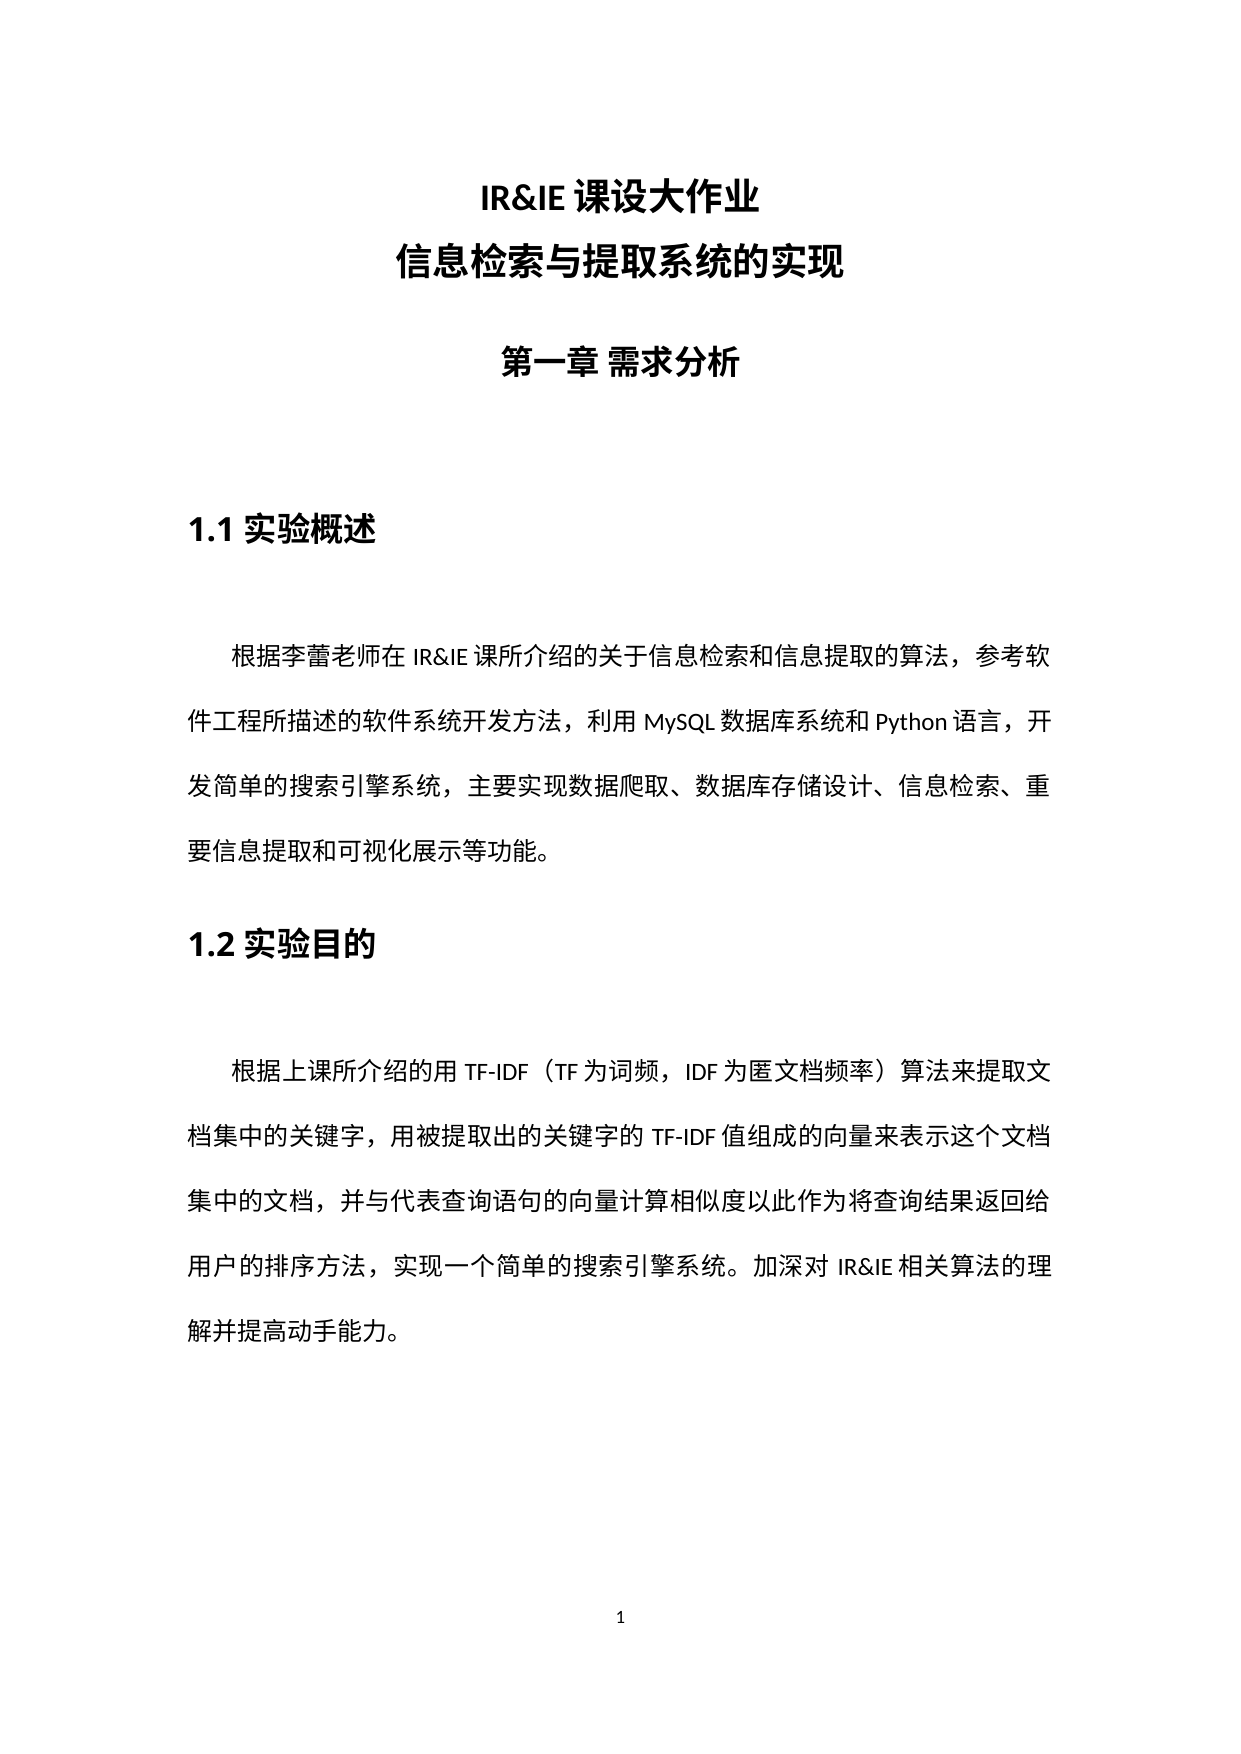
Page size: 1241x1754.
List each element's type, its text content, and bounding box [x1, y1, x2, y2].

text 根据上课所介绍的用TF-IDF（TF为词频，IDF为匿文档频率）算法来提取文档集中的关键字，用被提取出的关键字的TF-IDF值组成的向量来表示这个文档集中的文档，并与代表查询语句的向量计算相似度以此作为将查询结果返回给用户的排序方法，实现一个简单的搜索引擎系统。加深对IR&IE相关算法的理解并提高动手能力。 [187, 1037, 1053, 1362]
text IR&IE课设大作业 [187, 162, 1053, 227]
text 根据李蕾老师在IR&IE课所介绍的关于信息检索和信息提取的算法，参考软件工程所描述的软件系统开发方法，利用MySQL数据库系统和Python语言，开发简单的搜索引擎系统，主要实现数据爬取、数据库存储设计、信息检索、重要信息提取和可视化展示等功能。 [187, 622, 1053, 882]
subtitle 1.1 实验概述 [187, 495, 1053, 560]
text 信息检索与提取系统的实现 [187, 227, 1053, 292]
subtitle 1.2 实验目的 [187, 909, 1053, 974]
subtitle 第一章 需求分析 [187, 327, 1053, 392]
